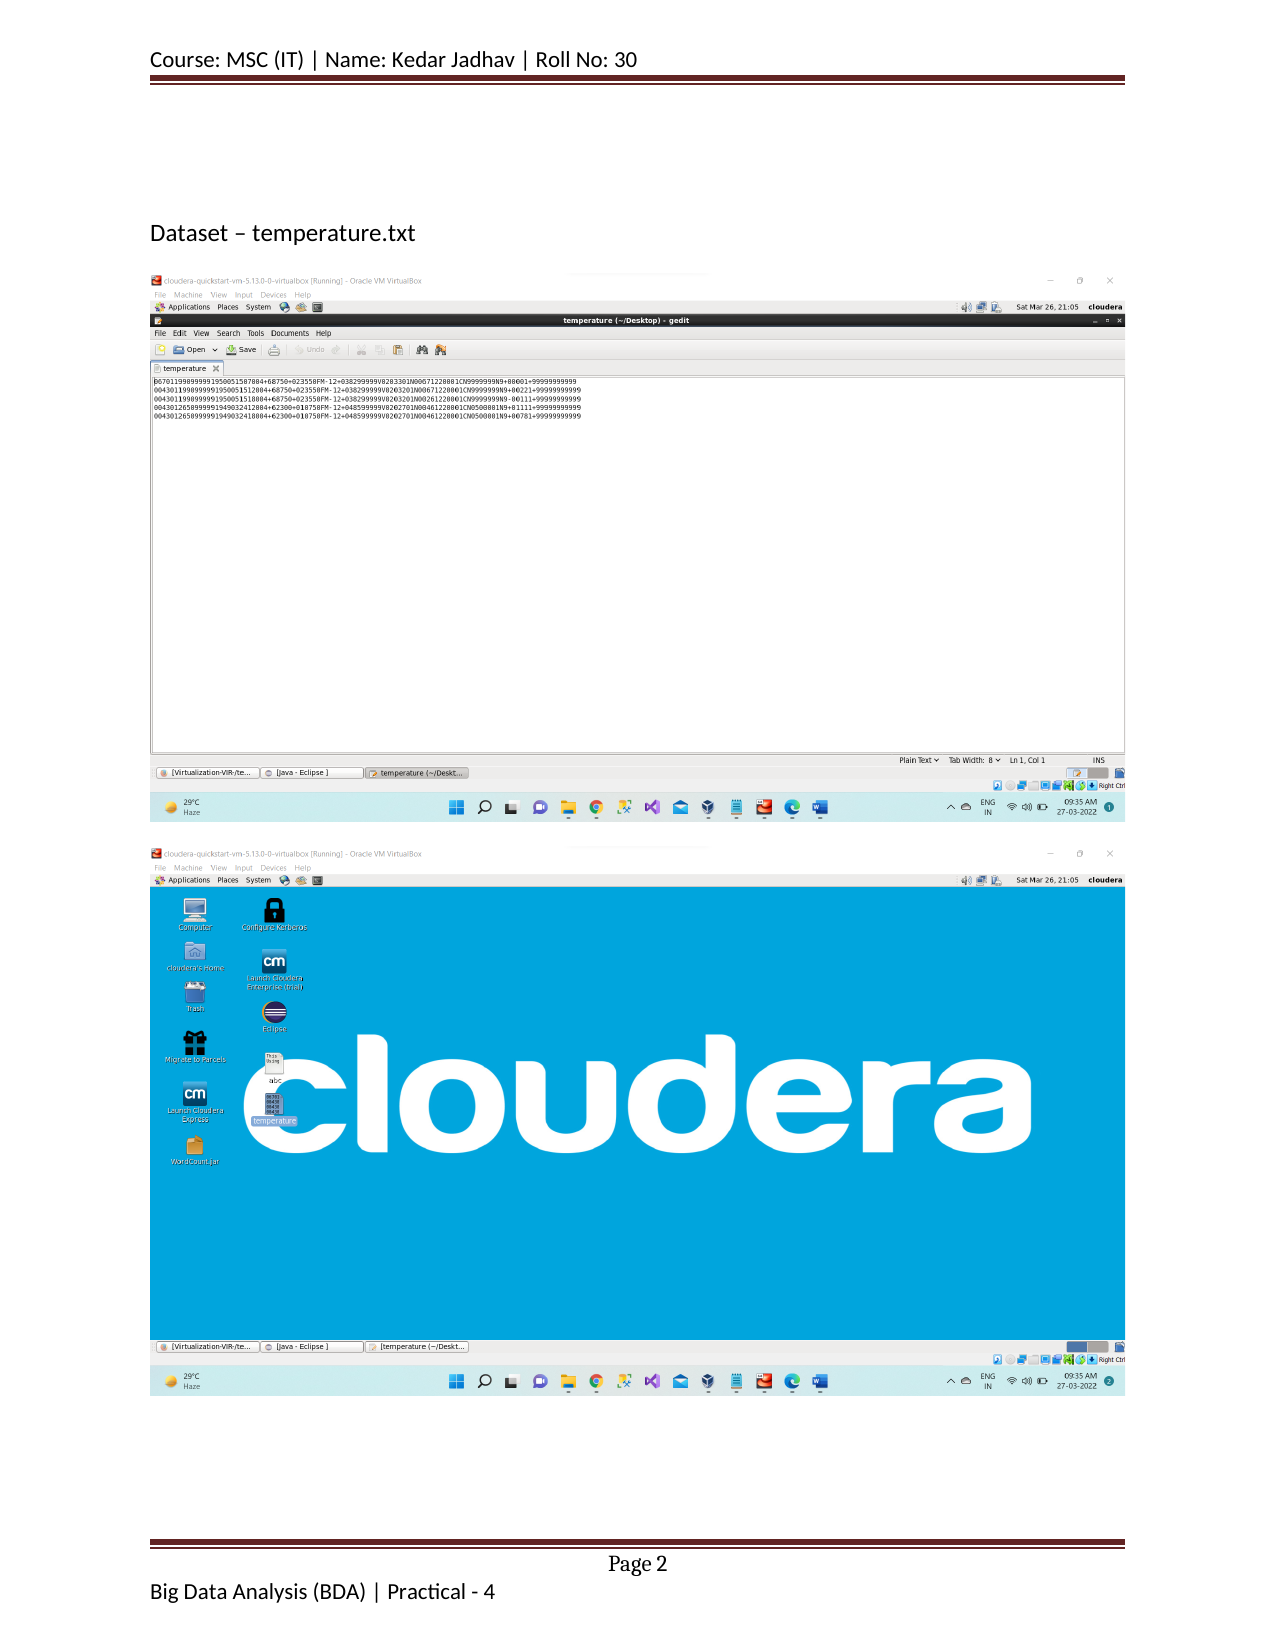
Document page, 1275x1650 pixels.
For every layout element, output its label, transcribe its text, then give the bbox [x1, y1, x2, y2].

picture [628, 1035, 735, 1153]
picture [150, 846, 1125, 886]
picture [263, 950, 286, 972]
picture [184, 1082, 206, 1104]
picture [863, 1062, 930, 1152]
picture [187, 1137, 202, 1154]
picture [747, 1060, 851, 1153]
picture [150, 273, 1125, 822]
picture [400, 1060, 504, 1153]
picture [516, 1062, 616, 1153]
text Dataset – temperature.txt [150, 218, 1125, 248]
picture [244, 1053, 345, 1153]
picture [185, 982, 205, 1002]
picture [185, 942, 205, 959]
picture [263, 1002, 285, 1023]
picture [935, 1060, 1031, 1153]
picture [358, 1035, 387, 1152]
picture [150, 1341, 1125, 1396]
picture [184, 899, 206, 921]
picture [266, 902, 283, 921]
